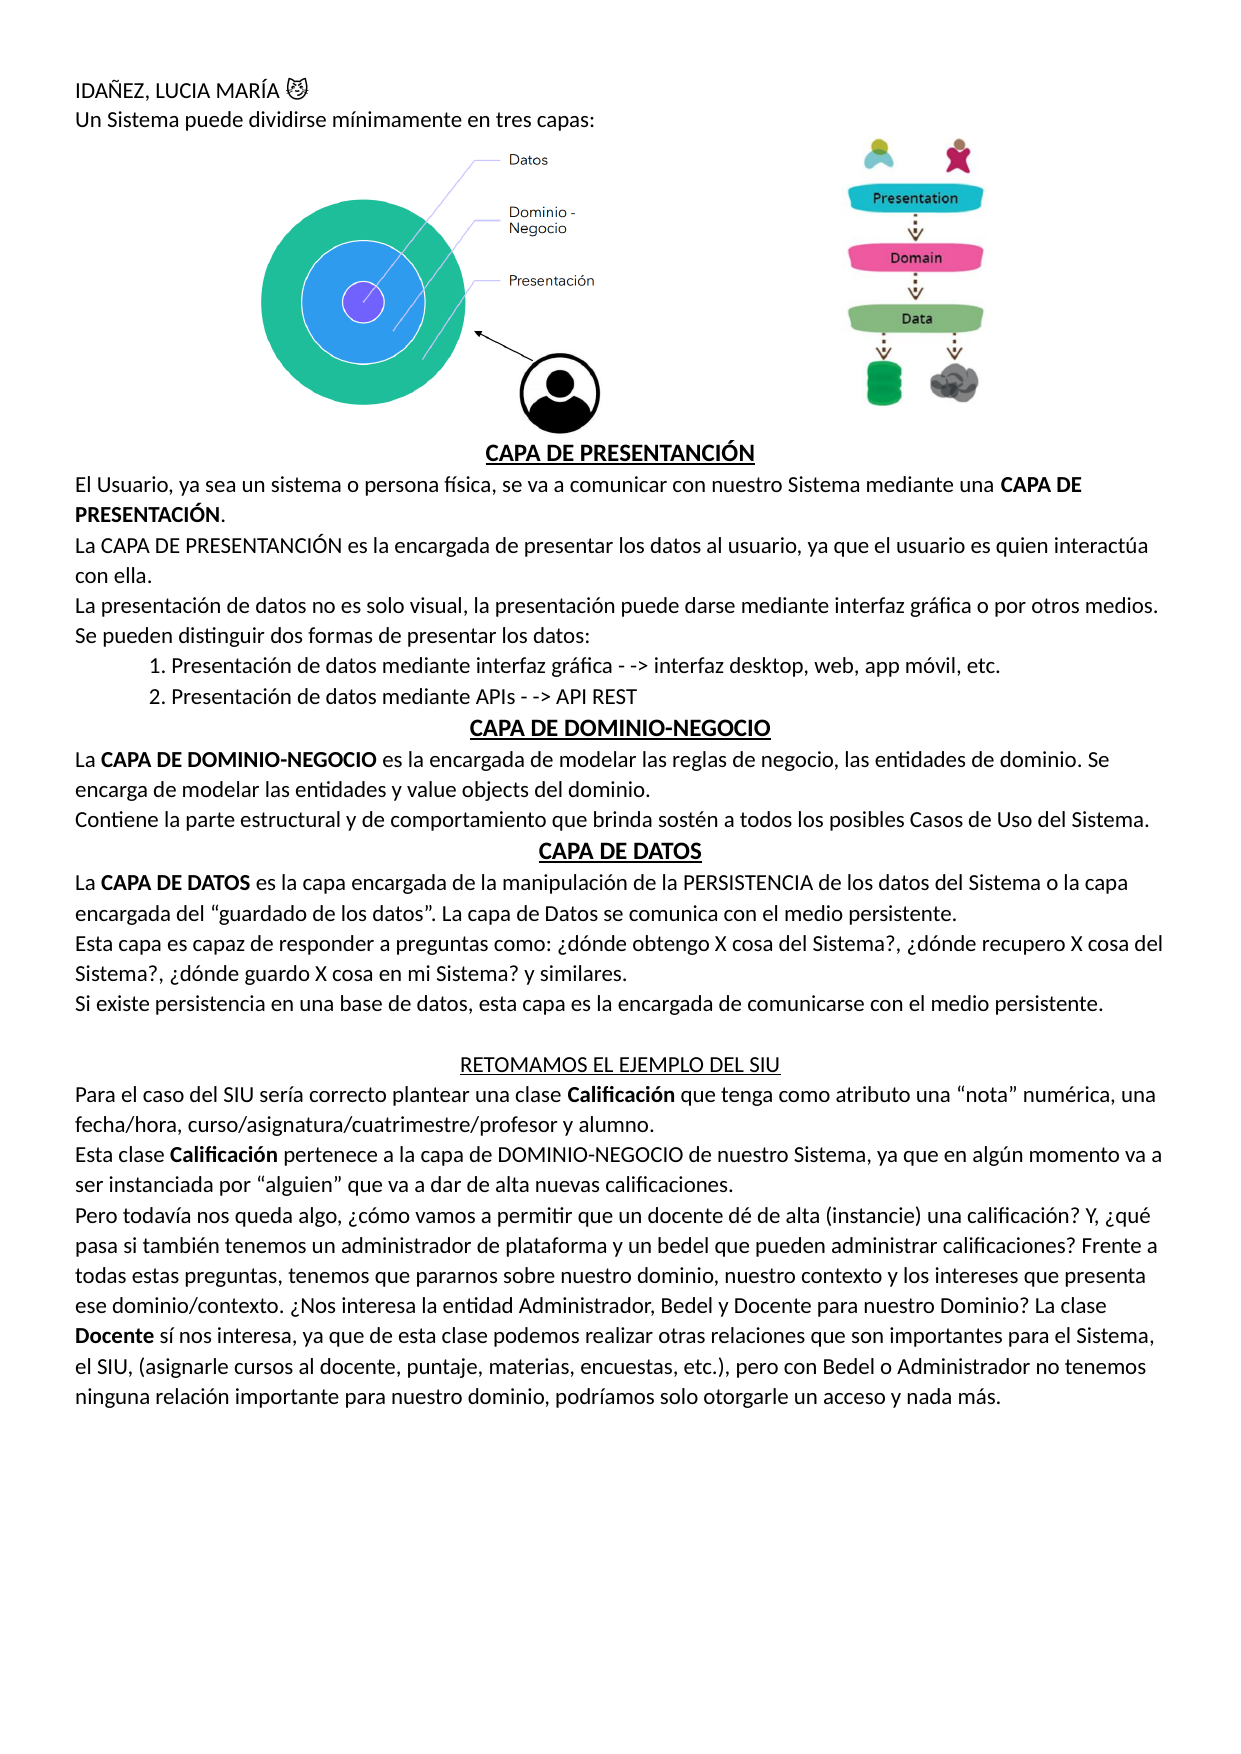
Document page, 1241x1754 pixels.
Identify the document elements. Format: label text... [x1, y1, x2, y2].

text Contiene la parte estructural y de comportamiento que brinda sostén a todos los posibles Casos de Uso del Sistema. [75, 805, 1165, 833]
text La CAPA DE PRESENTANCIÓN es la encargada de presentar los datos al usuario, ya que el usuario es quien interactúa con ella. [75, 531, 1165, 589]
text RETOMAMOS EL EJEMPLO DEL SIU [75, 1050, 1165, 1078]
text CAPA DE DATOS [75, 836, 1165, 866]
picture [250, 135, 990, 436]
text El Usuario, ya sea un sistema o persona física, se va a comunicar con nuestro Sistema mediante una CAPA DE PRESENTACIÓN. [75, 470, 1165, 528]
text CAPA DE DOMINIO-NEGOCIO [75, 712, 1165, 742]
text 2. Presentación de datos mediante APIs - -> API REST [75, 682, 1165, 710]
text Esta capa es capaz de responder a preguntas como: ¿dónde obtengo X cosa del Sistema?, ¿dónde recupero X cosa del Sistema?, ¿dónde guardo X cosa en mi Sistema? y similares. [75, 929, 1165, 987]
text Pero todavía nos queda algo, ¿cómo vamos a permitir que un docente dé de alta (instancie) una calificación? Y, ¿qué pasa si también tenemos un administrador de plataforma y un bedel que pueden administrar calificaciones? Frente a todas estas preguntas, tenemos que pararnos sobre nuestro dominio, nuestro contexto y los intereses que presenta ese dominio/contexto. ¿Nos interesa la entidad Administrador, Bedel y Docente para nuestro Dominio? La clase Docente sí nos interesa, ya que de esta clase podemos realizar otras relaciones que son importantes para el Sistema, el SIU, (asignarle cursos al docente, puntaje, materias, encuestas, etc.), pero con Bedel o Administrador no tenemos ninguna relación importante para nuestro dominio, podríamos solo otorgarle un acceso y nada más. [75, 1201, 1165, 1410]
text Esta clase Calificación pertenece a la capa de DOMINIO-NEGOCIO de nuestro Sistema, ya que en algún momento va a ser instanciada por “alguien” que va a dar de alta nuevas calificaciones. [75, 1140, 1165, 1198]
text Para el caso del SIU sería correcto plantear una clase Calificación que tenga como atributo una “nota” numérica, una fecha/hora, curso/asignatura/cuatrimestre/profesor y alumno. [75, 1080, 1165, 1138]
text La CAPA DE DOMINIO-NEGOCIO es la encargada de modelar las reglas de negocio, las entidades de dominio. Se encarga de modelar las entidades y value objects del dominio. [75, 745, 1165, 803]
text Se pueden distinguir dos formas de presentar los datos: [75, 621, 1165, 649]
text La presentación de datos no es solo visual, la presentación puede darse mediante interfaz gráfica o por otros medios. [75, 591, 1165, 619]
text CAPA DE PRESENTANCIÓN [75, 437, 1165, 468]
text 1. Presentación de datos mediante interfaz gráfica - -> interfaz desktop, web, app móvil, etc. [75, 652, 1165, 679]
text La CAPA DE DATOS es la capa encargada de la manipulación de la PERSISTENCIA de los datos del Sistema o la capa encargada del “guardado de los datos”. La capa de Datos se comunica con el medio persistente. [75, 868, 1165, 927]
text Un Sistema puede dividirse mínimamente en tres capas: [75, 105, 1165, 133]
text Si existe persistencia en una base de datos, esta capa es la encargada de comunicarse con el medio persistente. [75, 989, 1165, 1017]
